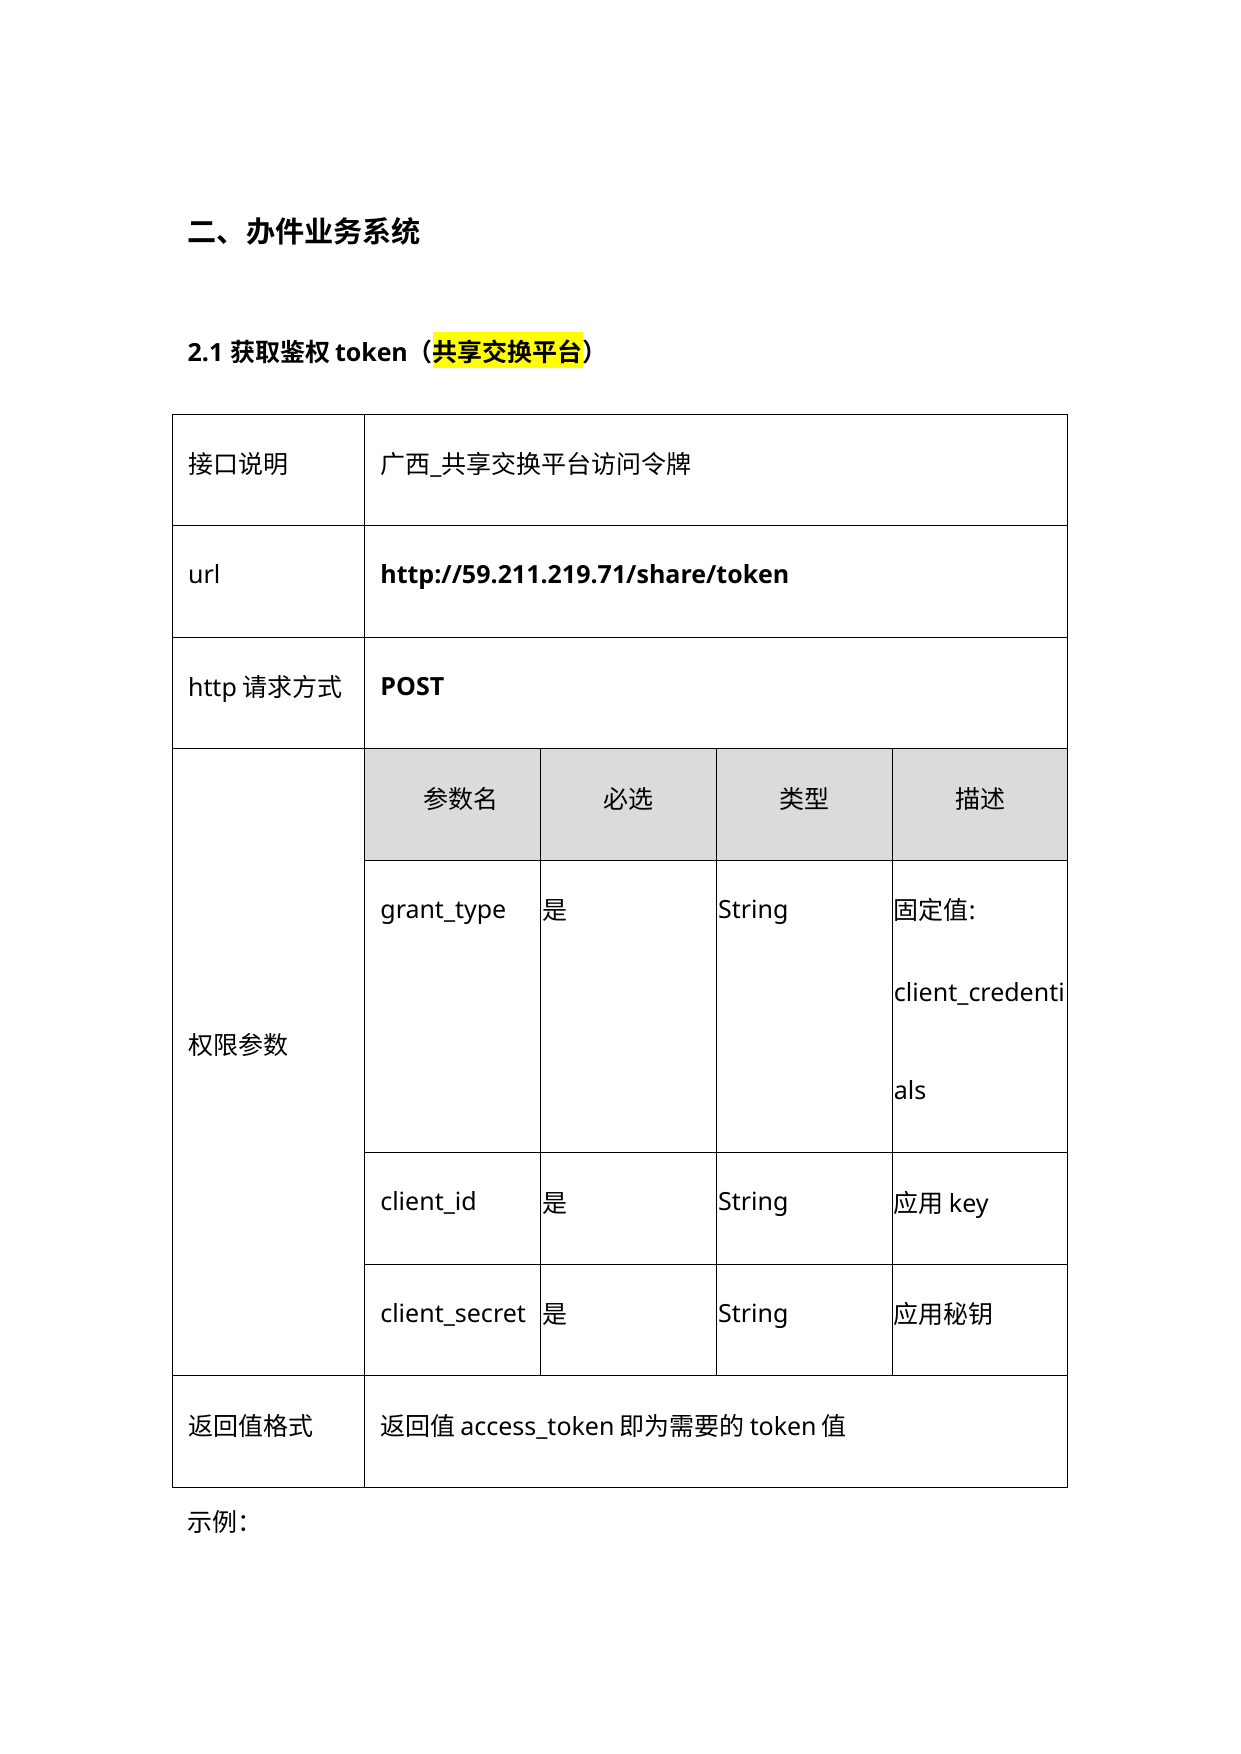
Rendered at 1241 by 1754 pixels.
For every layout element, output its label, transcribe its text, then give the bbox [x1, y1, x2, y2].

table_cell 应用秘钥 [893, 1265, 1067, 1375]
table_cell http://59.211.219.71/share/token [365, 526, 1067, 637]
table_cell 类型 [717, 749, 892, 860]
table_cell client_secret [365, 1265, 540, 1375]
subtitle 二、办件业务系统 [187, 197, 1053, 262]
table_cell 参数名 [365, 749, 540, 860]
table_cell 固定值: client_credentials [893, 861, 1067, 1152]
table_cell 权限参数 [173, 749, 364, 1375]
table_cell String [717, 1153, 892, 1263]
table_cell 是 [541, 861, 716, 1152]
table_cell POST [365, 638, 1067, 748]
table_cell grant_type [365, 861, 540, 1152]
table_cell url [173, 526, 364, 637]
table_cell 返回值格式 [173, 1376, 364, 1487]
table_cell 返回值access_token即为需要的token值 [365, 1376, 1067, 1487]
subtitle 2.1 获取鉴权token（共享交换平台） [187, 318, 1053, 383]
table_cell 是 [541, 1153, 716, 1263]
table_cell 描述 [893, 749, 1067, 860]
table_header 接口说明 [173, 415, 364, 525]
table_cell 应用key [893, 1153, 1067, 1263]
table_cell 必选 [541, 749, 716, 860]
table_cell String [717, 861, 892, 1152]
text 示例： [187, 1488, 1053, 1553]
table_cell 是 [541, 1265, 716, 1375]
table_cell client_id [365, 1153, 540, 1263]
table_cell http请求方式 [173, 638, 364, 748]
table_cell String [717, 1265, 892, 1375]
table_header 广西_共享交换平台访问令牌 [365, 415, 1067, 525]
